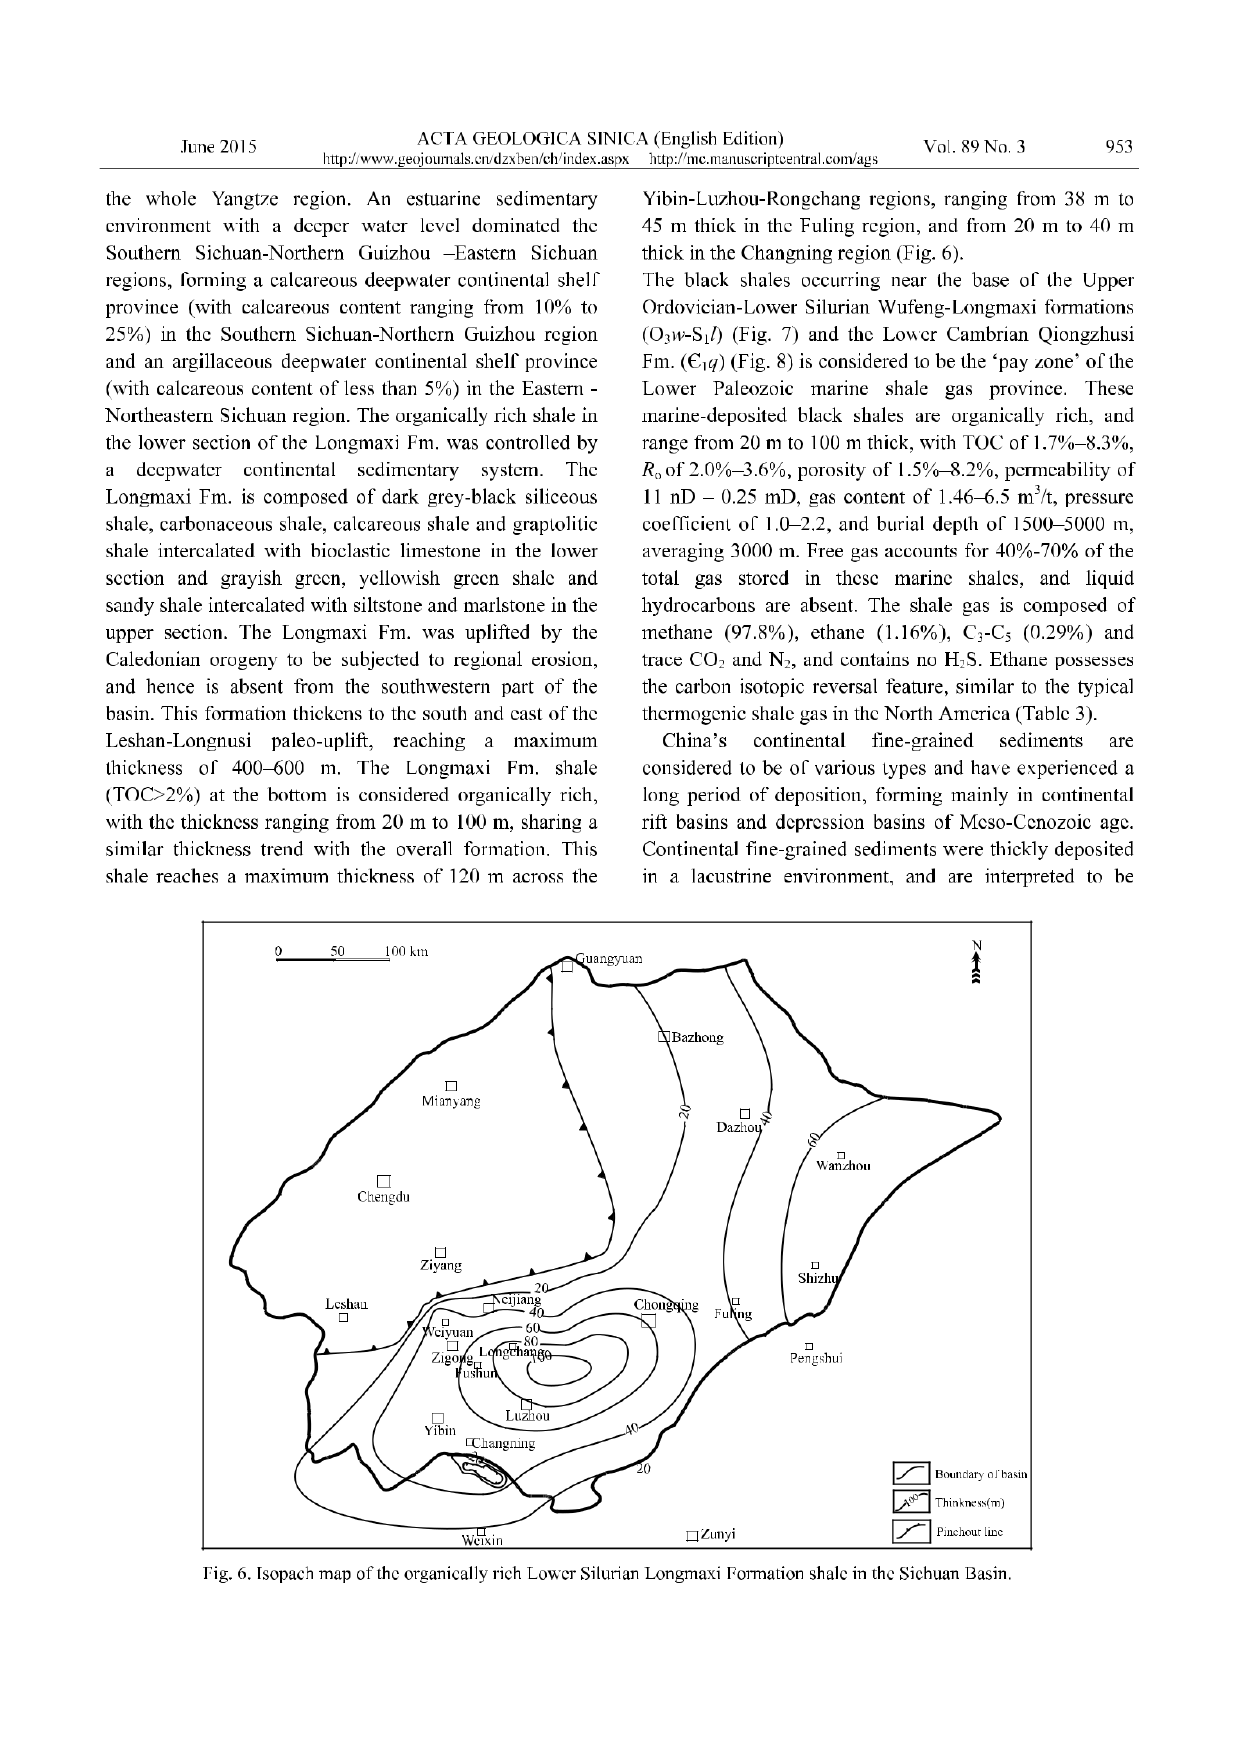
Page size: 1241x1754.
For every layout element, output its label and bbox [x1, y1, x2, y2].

picture [99, 129, 1139, 169]
picture [103, 188, 1136, 1585]
